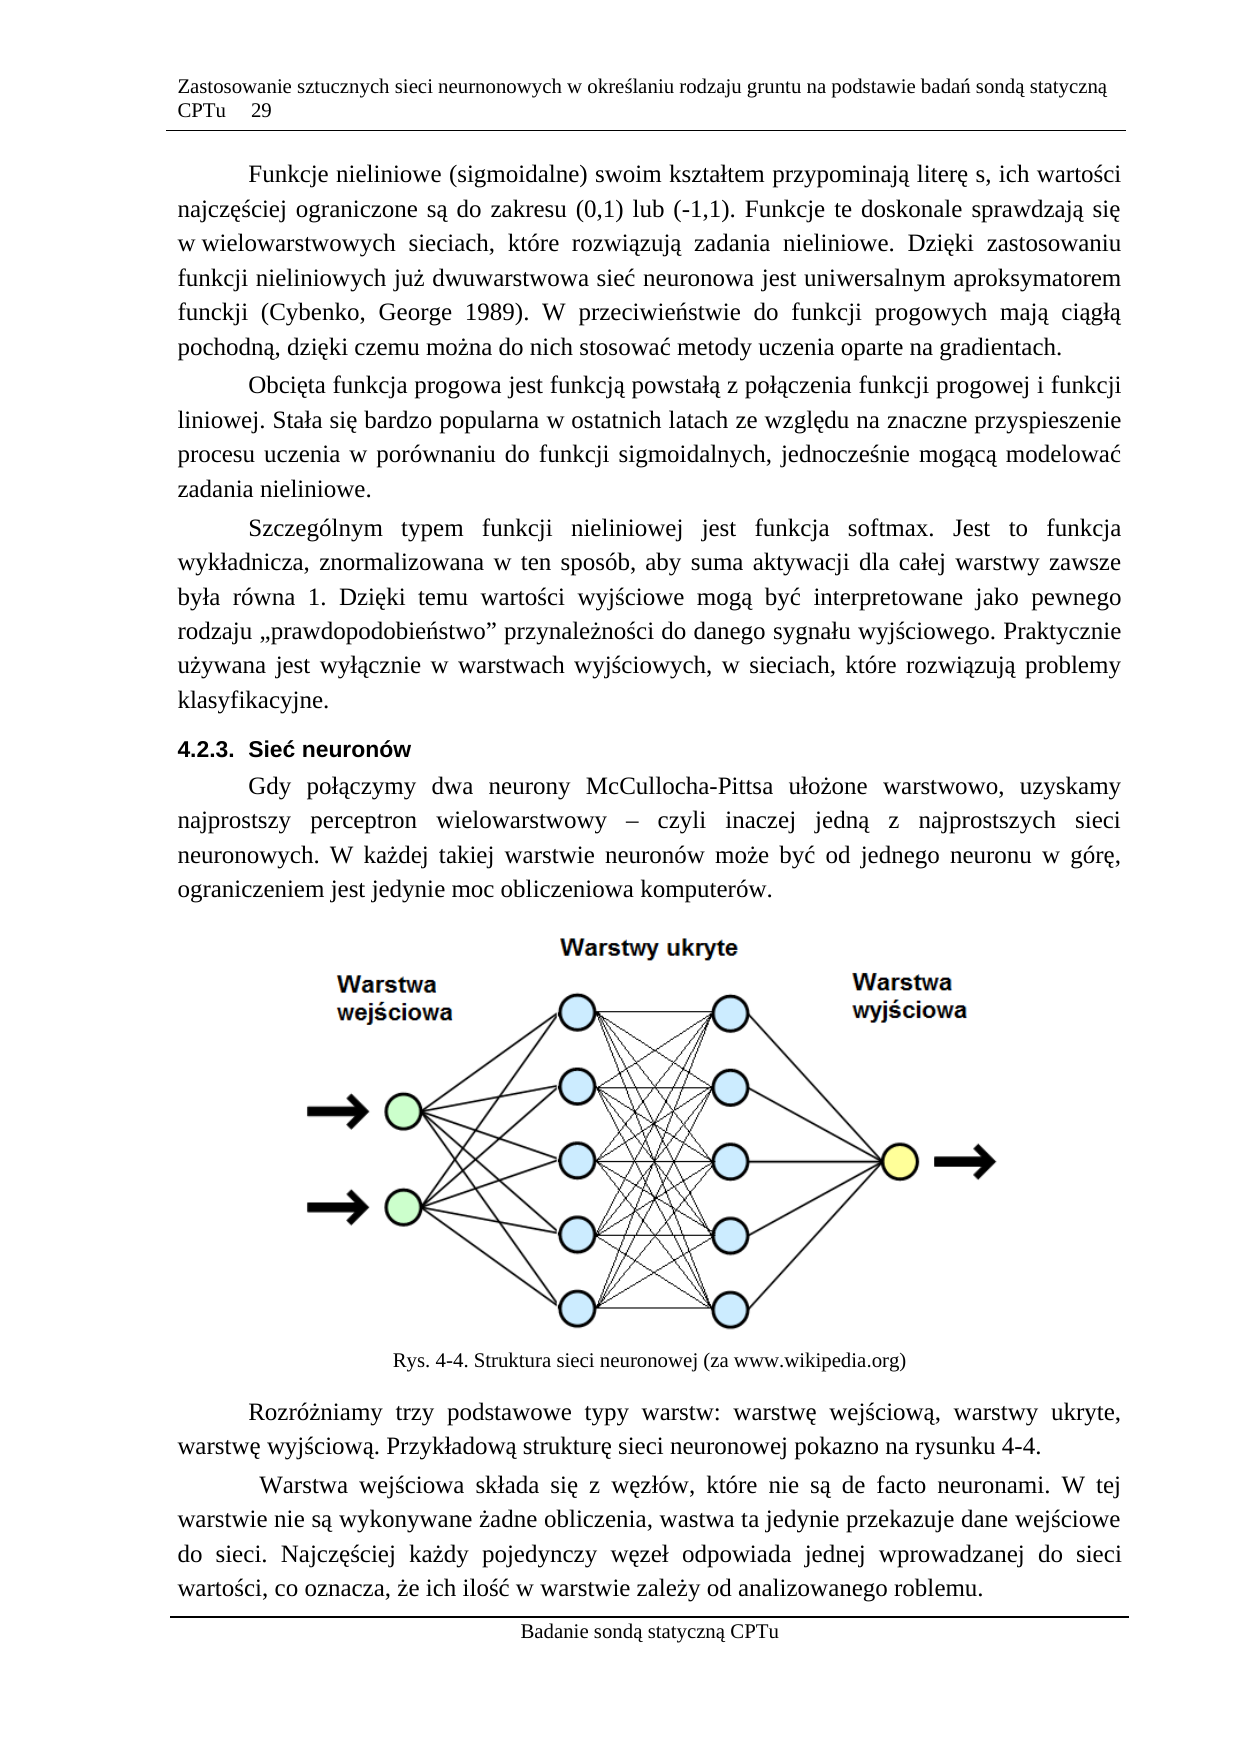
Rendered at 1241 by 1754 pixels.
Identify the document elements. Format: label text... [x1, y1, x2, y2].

text Szczególnym typem funkcji nieliniowej jest funkcja softmax. Jest to funkcja wykładnicza, znormalizowana w ten sposób, aby suma aktywacji dla całej warstwy zawsze była równa 1. Dzięki temu wartości wyjściowe mogą być interpretowane jako pewnego rodzaju „prawdopodobieństwo” przynależności do danego sygnału wyjściowego. Praktycznie używana jest wyłącznie w warstwach wyjściowych, w sieciach, które rozwiązują problemy klasyfikacyjne. [177, 513, 1122, 714]
text Rys. 4-4. Struktura sieci neuronowej (za www.wikipedia.org) [177, 1348, 1122, 1372]
text Funkcje nieliniowe (sigmoidalne) swoim kształtem przypominają literę s, ich wartości najczęściej ograniczone są do zakresu (0,1) lub (-1,1). Funkcje te doskonale sprawdzają się w wielowarstwowych sieciach, które rozwiązują zadania nieliniowe. Dzięki zastosowaniu funkcji nieliniowych już dwuwarstwowa sieć neuronowa jest uniwersalnym aproksymatorem funckji (Cybenko, George 1989). W przeciwieństwie do funkcji progowych mają ciągłą pochodną, dzięki czemu można do nich stosować metody uczenia oparte na gradientach. [177, 159, 1122, 361]
text Obcięta funkcja progowa jest funkcją powstałą z połączenia funkcji progowej i funkcji liniowej. Stała się bardzo popularna w ostatnich latach ze względu na znaczne przyspieszenie procesu uczenia w porównaniu do funkcji sigmoidalnych, jednocześnie mogącą modelować zadania nieliniowe. [177, 371, 1122, 503]
text Gdy połączymy dwa neurony McCullocha-Pittsa ułożone warstwowo, uzyskamy najprostszy perceptron wielowarstwowy – czyli inaczej jedną z najprostszych sieci neuronowych. W każdej takiej warstwie neuronów może być od jednego neuronu w górę, ograniczeniem jest jedynie moc obliczeniowa komputerów. [177, 771, 1122, 903]
subtitle Sieć neuronów [177, 736, 1122, 763]
text Warstwa wejściowa składa się z węzłów, które nie są de facto neuronami. W tej warstwie nie są wykonywane żadne obliczenia, wastwa ta jedynie przekazuje dane wejściowe do sieci. Najczęściej każdy pojedynczy węzeł odpowiada jednej wprowadzanej do sieci wartości, co oznacza, że ich ilość w warstwie zależy od analizowanego roblemu. [177, 1470, 1122, 1602]
picture [291, 913, 1009, 1334]
text Rozróżniamy trzy podstawowe typy warstw: warstwę wejściową, warstwy ukryte, warstwę wyjściową. Przykładową strukturę sieci neuronowej pokazno na rysunku 4-4. [177, 1397, 1122, 1460]
